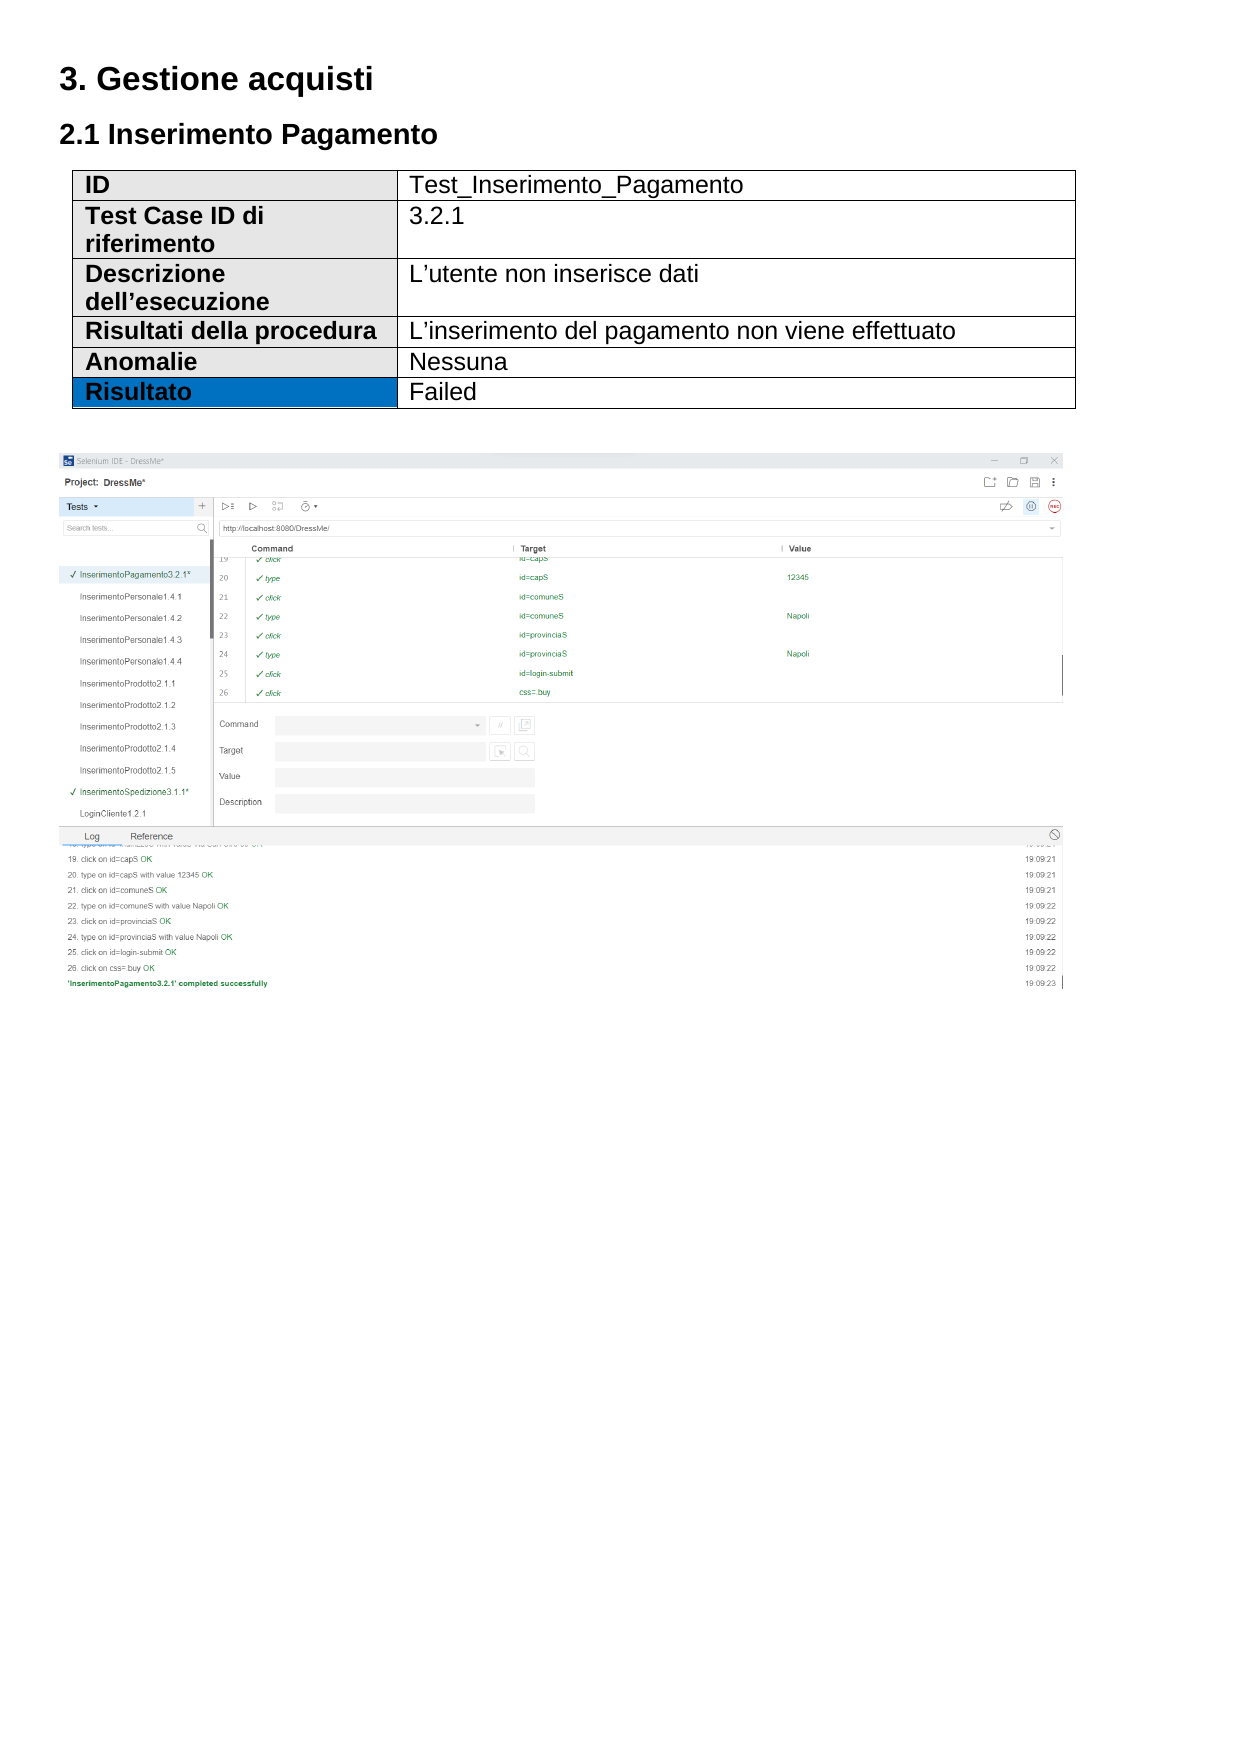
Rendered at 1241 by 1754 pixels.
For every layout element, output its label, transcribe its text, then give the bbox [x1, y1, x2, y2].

table_cell Risultati della procedura [73, 317, 397, 347]
table_cell Test Case ID di riferimento [73, 201, 397, 258]
table_cell Failed [398, 378, 1075, 407]
table_header Test_Inserimento_Pagamento [398, 171, 1075, 200]
picture [59, 453, 1063, 989]
table_cell Descrizione dell’esecuzione [73, 259, 397, 316]
table_header ID [73, 171, 397, 200]
table_cell 3.2.1 [398, 201, 1075, 258]
table_cell Anomalie [73, 348, 397, 377]
table_cell Nessuna [398, 348, 1075, 377]
table_cell L’inserimento del pagamento non viene effettuato [398, 317, 1075, 347]
table_cell L’utente non inserisce dati [398, 259, 1075, 316]
text 3. Gestione acquisti [59, 59, 1181, 97]
text 2.1 Inserimento Pagamento [59, 117, 1181, 151]
table_cell Risultato [73, 378, 397, 407]
